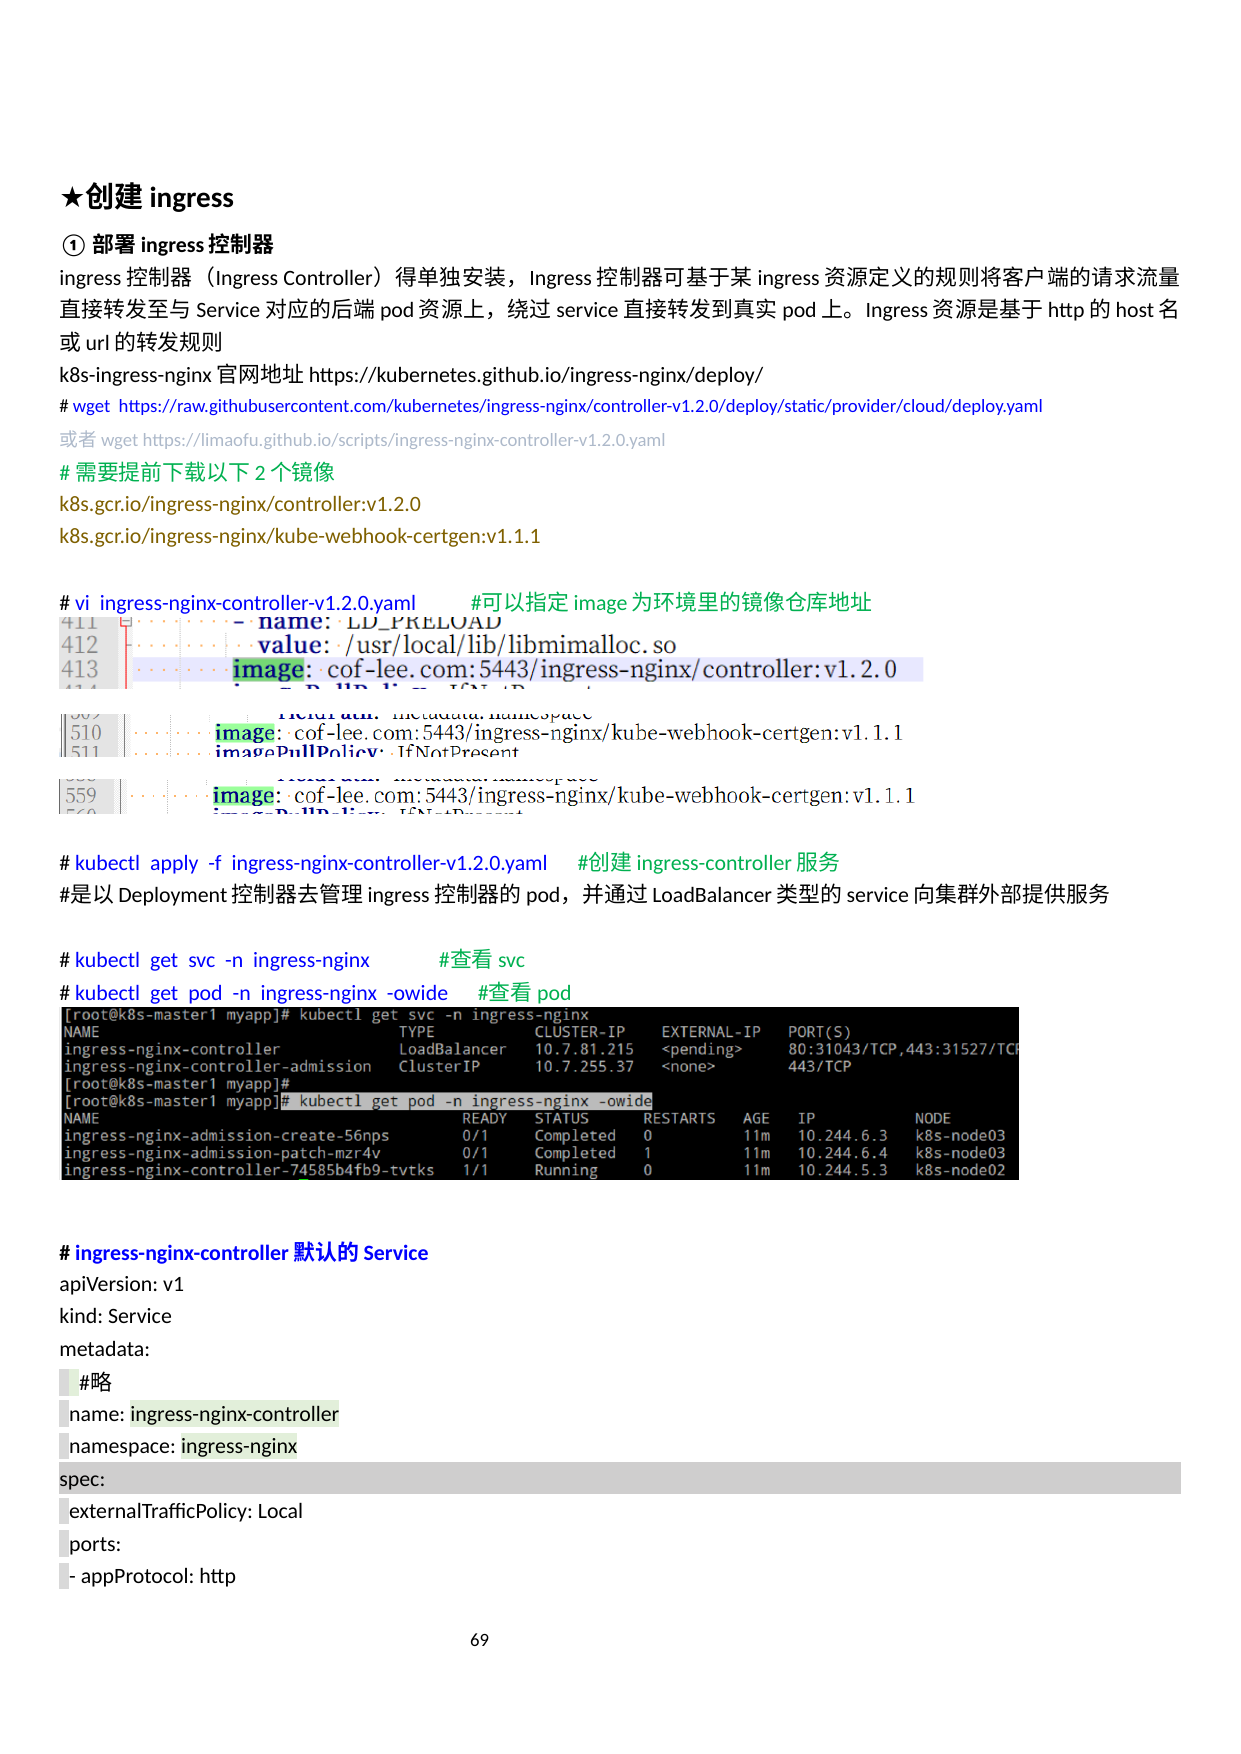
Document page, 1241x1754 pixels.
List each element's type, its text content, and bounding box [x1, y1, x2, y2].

picture [59, 714, 923, 757]
text externalTrafficPolicy: Local [59, 1494, 1181, 1527]
text # 需要提前下载以下2个镜像 [59, 454, 1181, 487]
text # wget https://raw.githubusercontent.com/kubernetes/ingress-nginx/controller-v1.2.0/deploy/static/provider/cloud/deploy.yaml [59, 389, 1181, 422]
text ports: [59, 1527, 1181, 1559]
text 或者 wget https://limaofu.github.io/scripts/ingress-nginx-controller-v1.2.0.yaml [59, 422, 1181, 454]
text namespace: ingress-nginx [59, 1429, 1181, 1462]
text # kubectl get pod -n ingress-nginx -owide #查看pod [59, 974, 1181, 1007]
text - appProtocol: http [59, 1559, 1181, 1592]
text # ingress-nginx-controller默认的Service [59, 1234, 1181, 1267]
text ingress控制器（Ingress Controller）得单独安装，Ingress控制器可基于某ingress资源定义的规则将客户端的请求流量直接转发至与Service对应的后端pod资源上，绕过service直接转发到真实pod上。Ingress资源是基于http的host名或url的转发规则 [59, 259, 1181, 357]
text #略 [59, 1364, 1181, 1397]
text # kubectl apply -f ingress-nginx-controller-v1.2.0.yaml #创建ingress-controller服务 [59, 844, 1181, 877]
picture [59, 1007, 1019, 1180]
text metadata: [59, 1332, 1181, 1364]
text name: ingress-nginx-controller [59, 1397, 1181, 1429]
text ①部署ingress控制器 [59, 227, 1181, 259]
text ★创建ingress [59, 162, 1181, 227]
picture [59, 617, 924, 689]
text #是以Deployment控制器去管理ingress控制器的pod，并通过LoadBalancer类型的service向集群外部提供服务 [59, 877, 1181, 909]
text # vi ingress-nginx-controller-v1.2.0.yaml #可以指定image为环境里的镜像仓库地址 [59, 584, 1181, 617]
text k8s-ingress-nginx官网地址 https://kubernetes.github.io/ingress-nginx/deploy/ [59, 357, 1181, 389]
text apiVersion: v1 [59, 1267, 1181, 1299]
text spec: [59, 1462, 1181, 1494]
text # kubectl get svc -n ingress-nginx #查看svc [59, 942, 1181, 974]
text k8s.gcr.io/ingress-nginx/controller:v1.2.0 [59, 487, 1181, 519]
text kind: Service [59, 1299, 1181, 1332]
picture [59, 779, 924, 814]
text k8s.gcr.io/ingress-nginx/kube-webhook-certgen:v1.1.1 [59, 519, 1181, 552]
